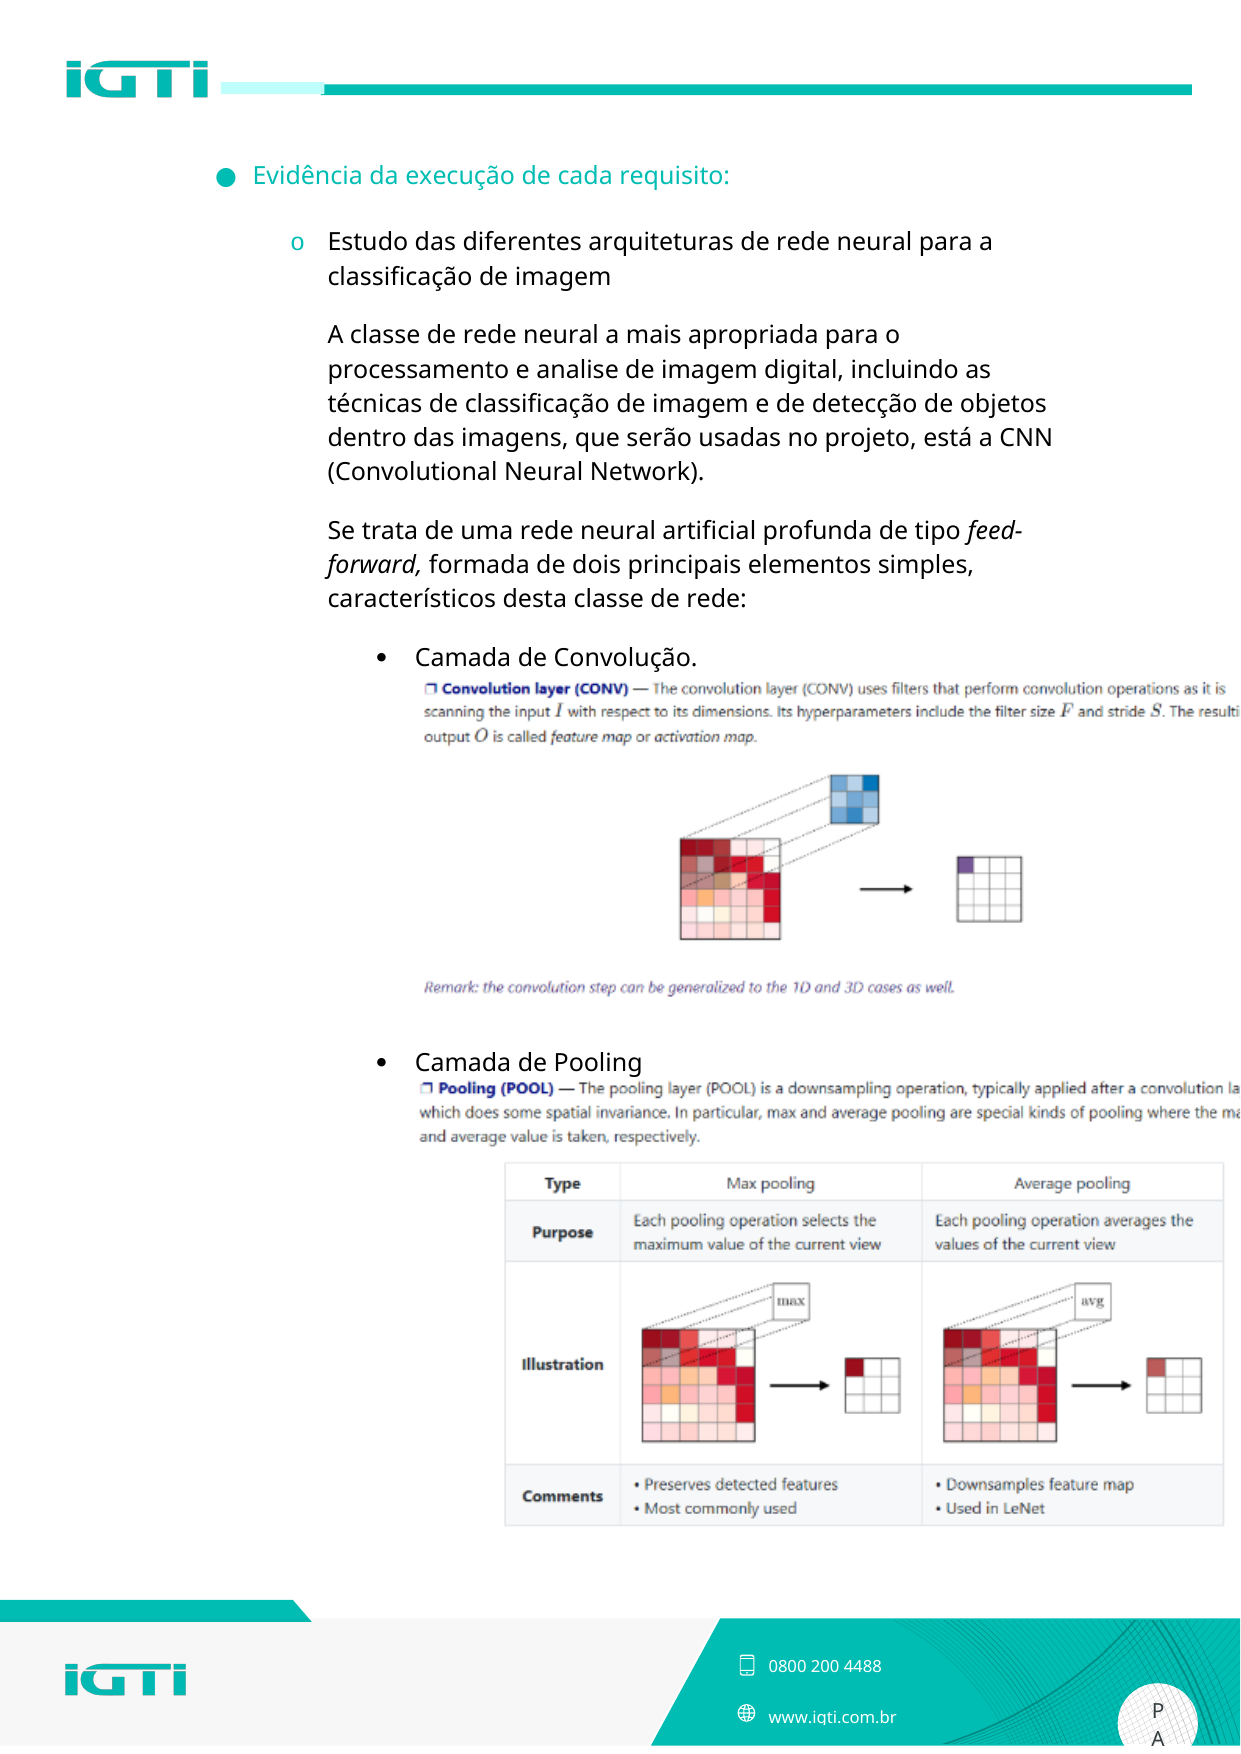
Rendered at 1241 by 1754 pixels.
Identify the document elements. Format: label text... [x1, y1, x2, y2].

picture [414, 673, 1241, 1011]
list Estudo das diferentes arquiteturas de rede neural para a classificação de imagem [290, 224, 1063, 292]
text A classe de rede neural a mais apropriada para o processamento e analise de imagem digital, incluindo as técnicas de classificação de imagem e de detecção de objetos dentro das imagens, que serão usadas no projeto, está a CNN (Convolutional Neural Network). [327, 317, 1063, 487]
list Evidência da execução de cada requisito: [215, 148, 1063, 199]
list Camada de Pooling [377, 1045, 1063, 1079]
picture [58, 1658, 193, 1701]
text Se trata de uma rede neural artificial profunda de tipo feed-forward, formada de dois principais elementos simples, característicos desta classe de rede: [327, 512, 1063, 615]
picture [58, 54, 216, 104]
list Camada de Convolução. [377, 640, 1063, 674]
picture [414, 1078, 1241, 1539]
picture [890, 1620, 1241, 1744]
